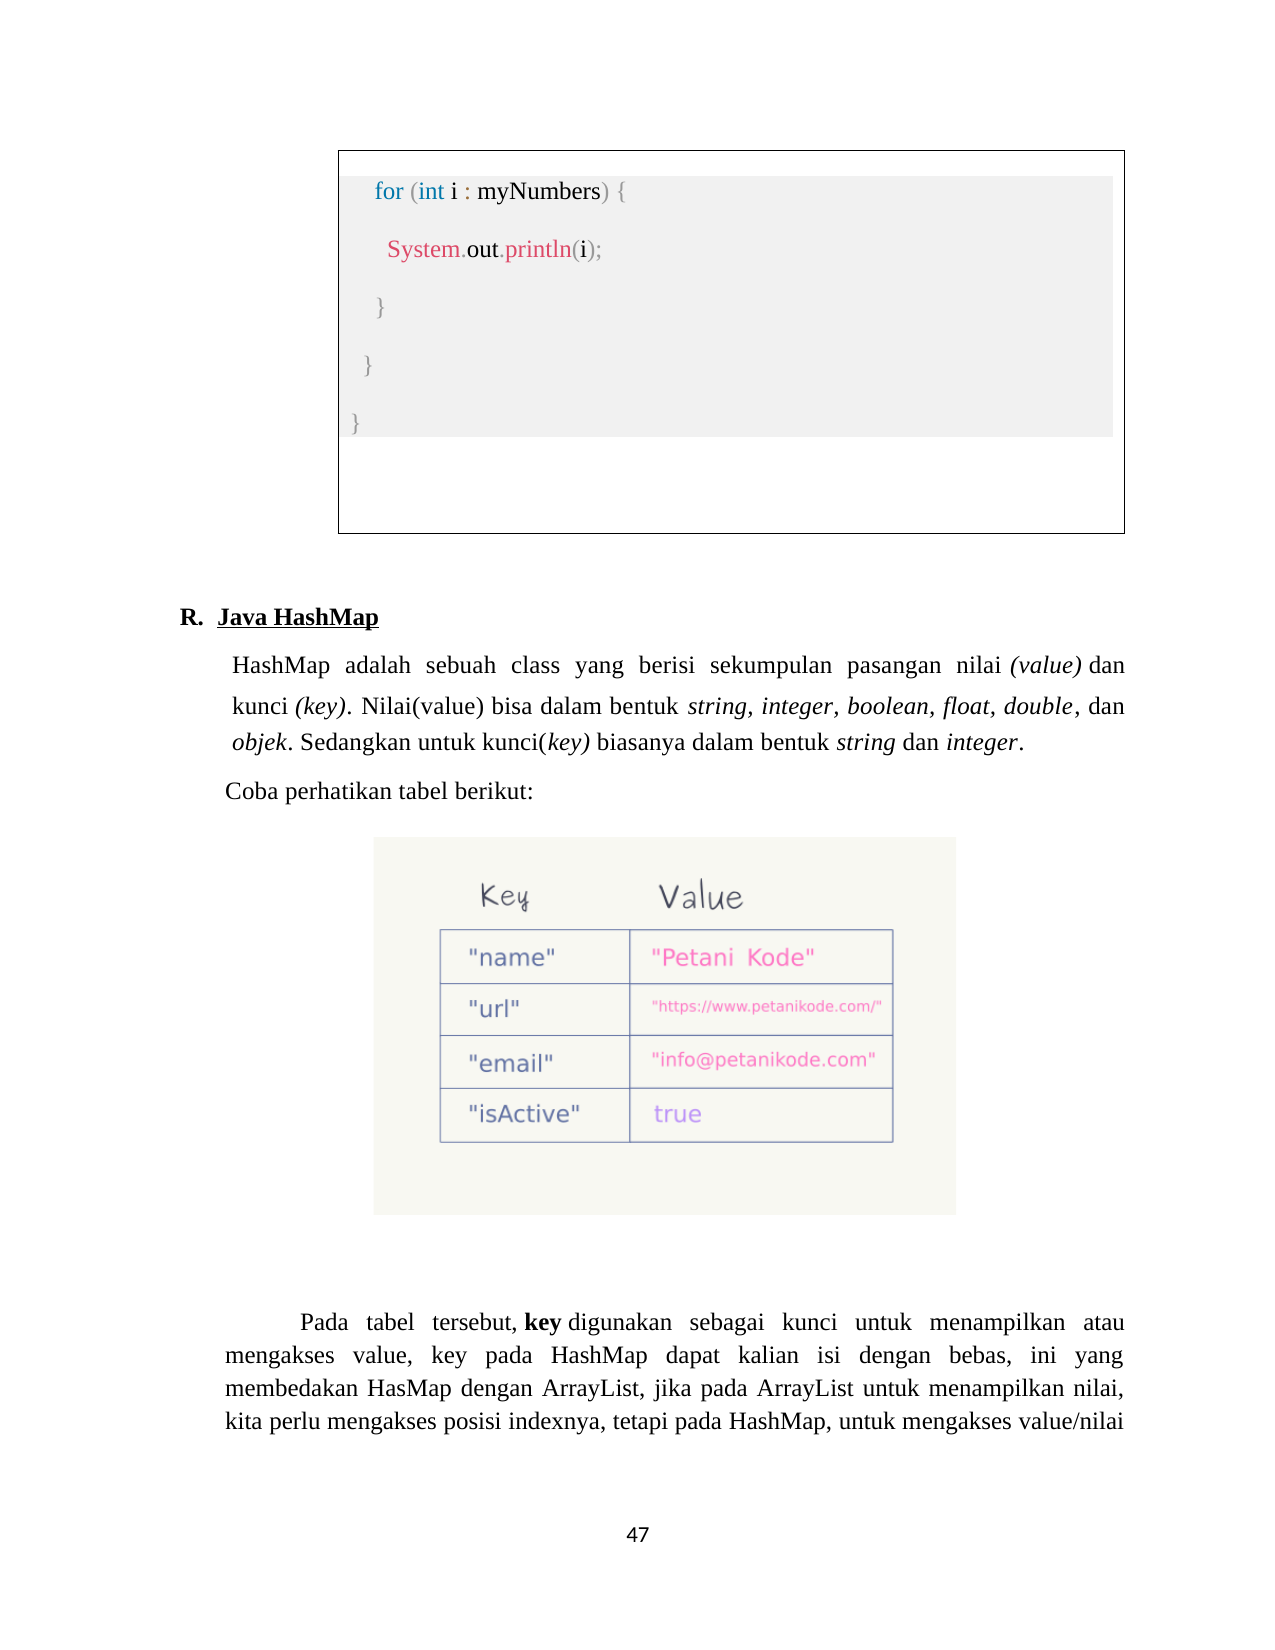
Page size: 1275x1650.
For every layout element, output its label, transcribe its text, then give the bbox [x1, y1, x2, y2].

picture [373, 837, 957, 1215]
subtitle Java HashMap [179, 602, 1125, 630]
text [225, 1307, 1125, 1340]
subtitle HashMap adalah sebuah class yang berisi sekumpulan pasangan nilai (value) dan kunci (key). Nilai(value) bisa dalam bentuk string, integer, boolean, float, double, dan objek. Sedangkan untuk kunci(key) biasanya dalam bentuk string dan integer. [232, 650, 1125, 711]
subtitle HashMap adalah sebuah class yang berisi sekumpulan pasangan nilai (value) dan kunci (key). Nilai(value) bisa dalam bentuk string, integer, boolean, float, double, dan objek. Sedangkan untuk kunci(key) biasanya dalam bentuk string dan integer. [232, 714, 1125, 756]
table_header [339, 151, 1124, 533]
text Coba perhatikan tabel berikut: [150, 776, 1125, 805]
